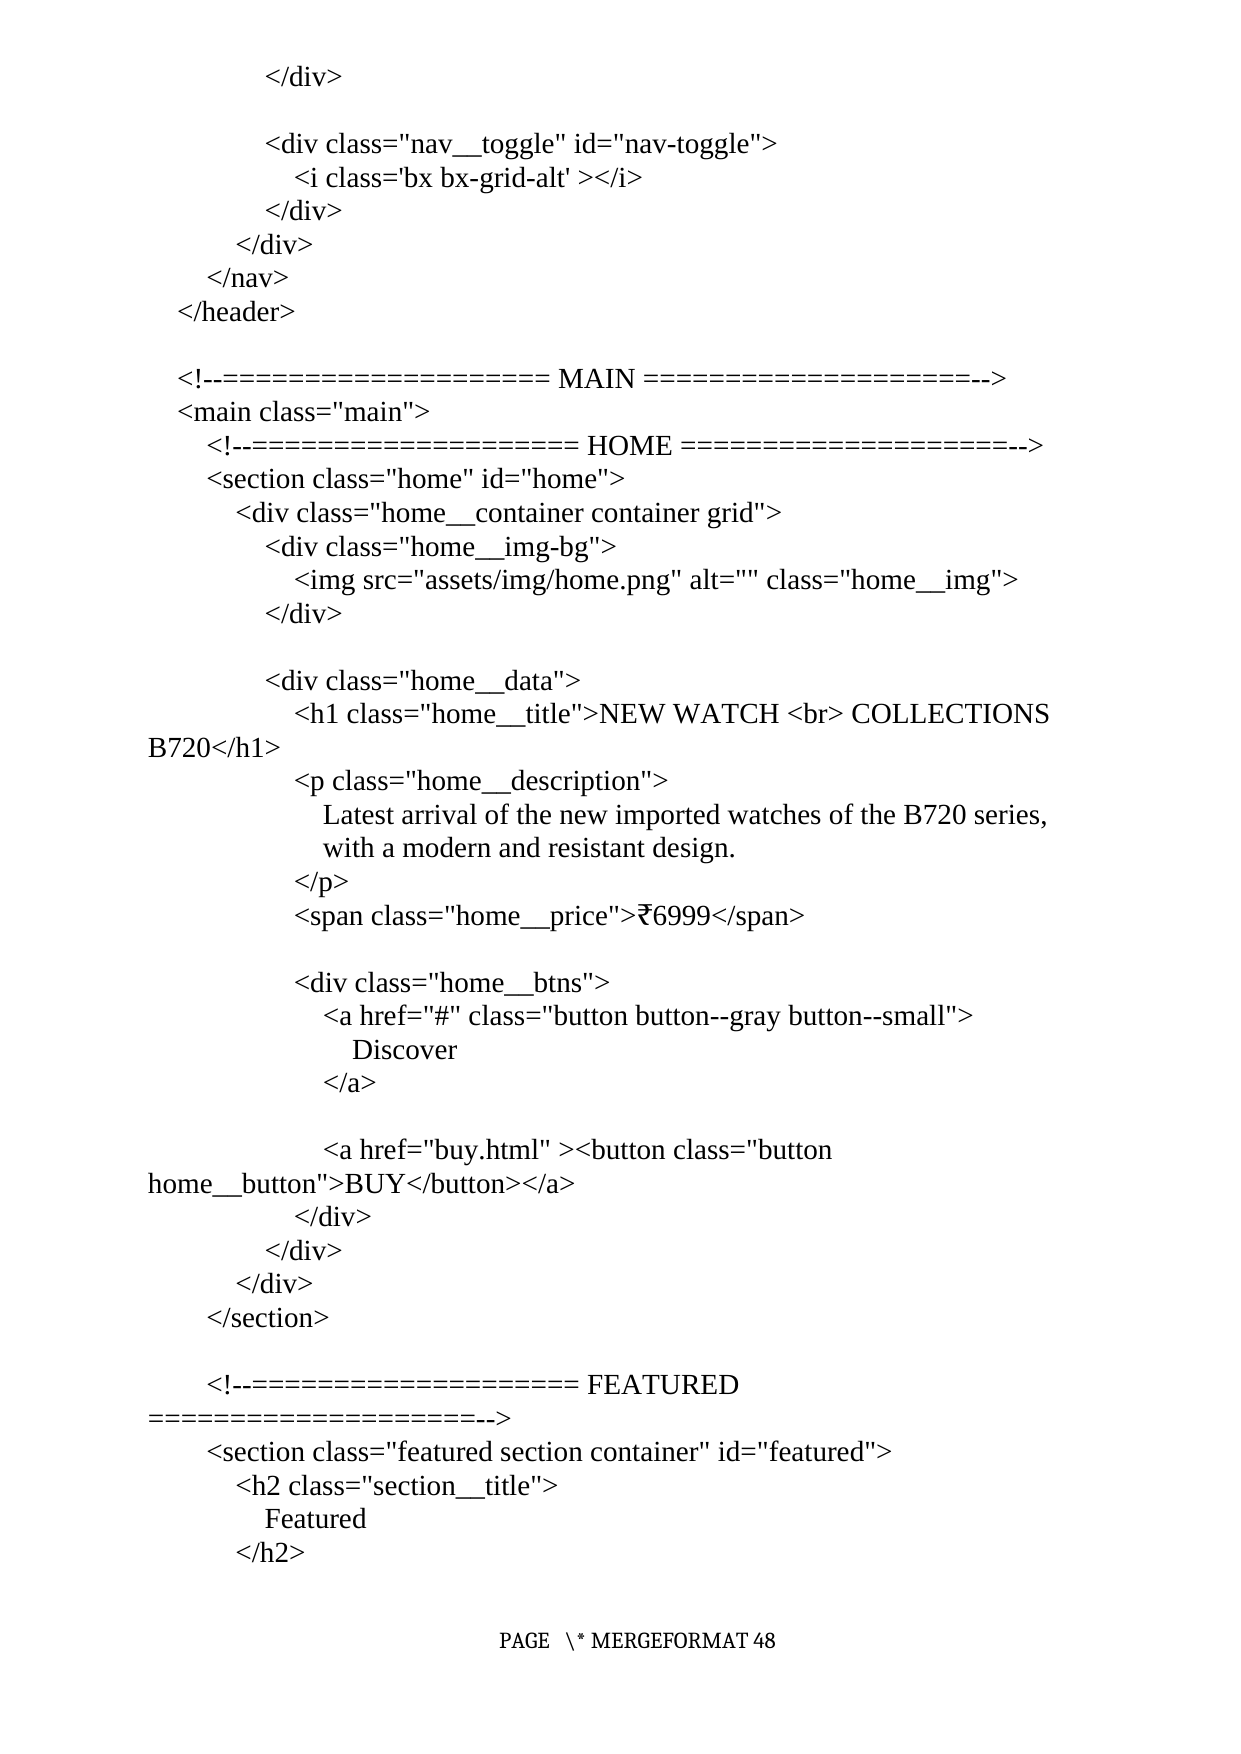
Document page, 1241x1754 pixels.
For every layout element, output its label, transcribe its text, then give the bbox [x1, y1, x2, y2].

list <img src="assets/img/home.png" alt="" class="home__img"> [148, 562, 1082, 596]
list <a href="#" class="button button--gray button--small"> [148, 998, 1082, 1032]
list Discover [148, 1032, 1082, 1065]
list <h2 class="section__title"> [148, 1468, 1082, 1501]
list <h1 class="home__title">NEW WATCH <br> COLLECTIONS B720</h1> [148, 696, 1082, 763]
list </section> [148, 1300, 1082, 1334]
list <a href="buy.html" ><button class="button home__button">BUY</button></a> [148, 1132, 1082, 1199]
list <section class="featured section container" id="featured"> [148, 1434, 1082, 1468]
list <!--==================== FEATURED ====================--> [148, 1367, 1082, 1434]
list <!--==================== HOME ====================--> [148, 428, 1082, 462]
list </div> [148, 1199, 1082, 1233]
list with a modern and resistant design. [148, 831, 1082, 864]
list </h2> [148, 1535, 1082, 1568]
list <div class="nav__toggle" id="nav-toggle"> [148, 126, 1082, 160]
list </div> [148, 596, 1082, 629]
list <p class="home__description"> [148, 763, 1082, 797]
list </nav> [148, 260, 1082, 294]
list </div> [148, 59, 1082, 93]
list </p> [148, 864, 1082, 898]
list </a> [148, 1065, 1082, 1099]
list </header> [148, 294, 1082, 327]
list <div class="home__btns"> [148, 965, 1082, 998]
list Latest arrival of the new imported watches of the B720 series, [148, 797, 1082, 831]
list <i class='bx bx-grid-alt' ></i> [148, 160, 1082, 193]
list </div> [148, 1233, 1082, 1267]
list Featured [148, 1501, 1082, 1535]
list <main class="main"> [148, 394, 1082, 428]
list </div> [148, 227, 1082, 260]
list <section class="home" id="home"> [148, 462, 1082, 495]
list <!--==================== MAIN ====================--> [148, 361, 1082, 394]
list </div> [148, 193, 1082, 227]
list <span class="home__price">₹6999</span> [148, 898, 1082, 931]
list <div class="home__container container grid"> [148, 495, 1082, 529]
list <div class="home__data"> [148, 663, 1082, 696]
list <div class="home__img-bg"> [148, 529, 1082, 562]
list </div> [148, 1267, 1082, 1300]
